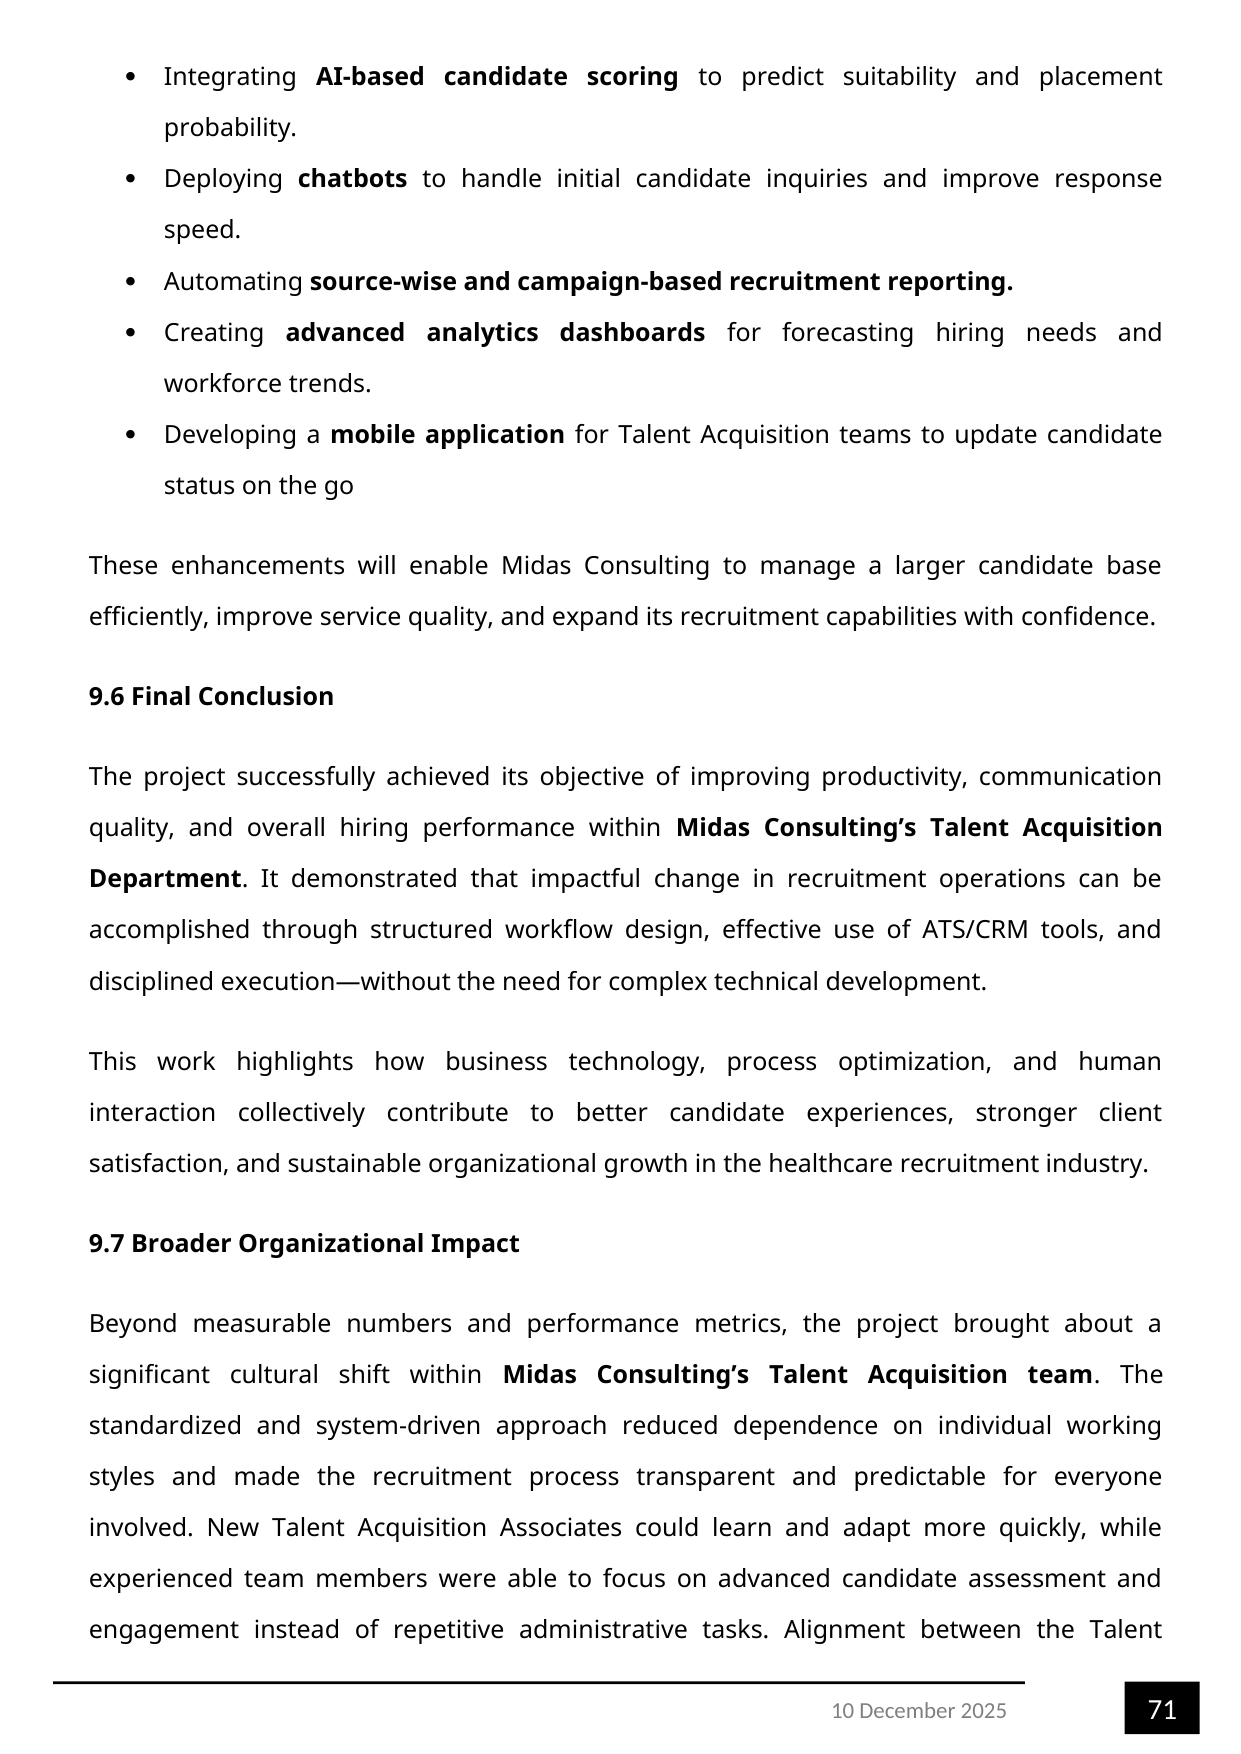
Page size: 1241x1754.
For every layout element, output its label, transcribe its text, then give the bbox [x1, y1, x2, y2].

text 9.7 Broader Organizational Impact [89, 1226, 1163, 1260]
list Deploying chatbots to handle initial candidate inquiries and improve response speed. [126, 161, 1163, 246]
list Creating advanced analytics dashboards for forecasting hiring needs and workforce trends. [126, 314, 1163, 399]
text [89, 1306, 1163, 1646]
text The project successfully achieved its objective of improving productivity, communication quality, and overall hiring performance within Midas Consulting’s Talent Acquisition Department. It demonstrated that impactful change in recruitment operations can be accomplished through structured workflow design, effective use of ATS/CRM tools, and disciplined execution—without the need for complex technical development. [89, 759, 1163, 997]
text These enhancements will enable Midas Consulting to manage a larger candidate base efficiently, improve service quality, and expand its recruitment capabilities with confidence. [89, 548, 1163, 633]
list Integrating AI-based candidate scoring to predict suitability and placement probability. [126, 59, 1163, 144]
text 9.6 Final Conclusion [89, 679, 1163, 713]
text This work highlights how business technology, process optimization, and human interaction collectively contribute to better candidate experiences, stronger client satisfaction, and sustainable organizational growth in the healthcare recruitment industry. [89, 1043, 1163, 1179]
list Developing a mobile application for Talent Acquisition teams to update candidate status on the go [126, 416, 1163, 501]
list Automating source-wise and campaign-based recruitment reporting. [126, 263, 1163, 297]
